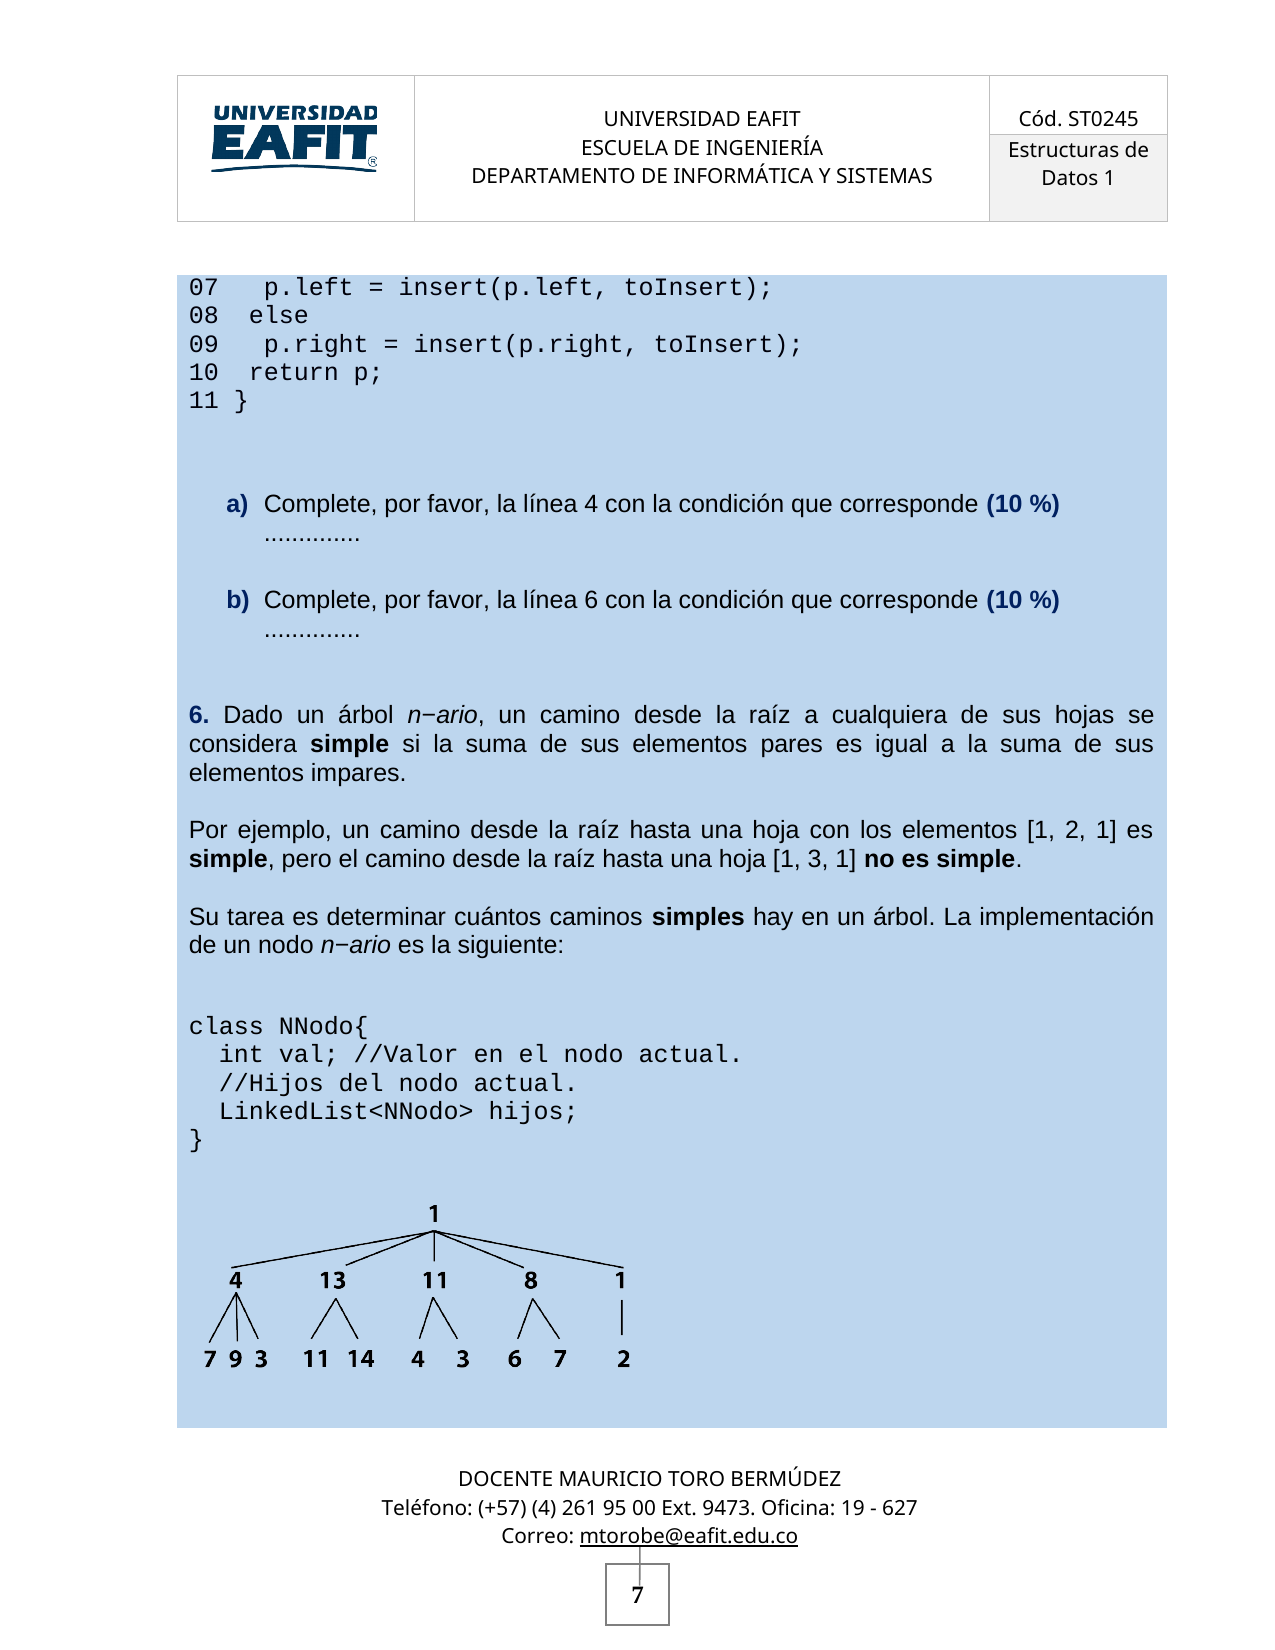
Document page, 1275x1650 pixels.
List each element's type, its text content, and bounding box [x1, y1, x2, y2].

picture [211, 105, 377, 172]
picture [188, 1196, 642, 1387]
